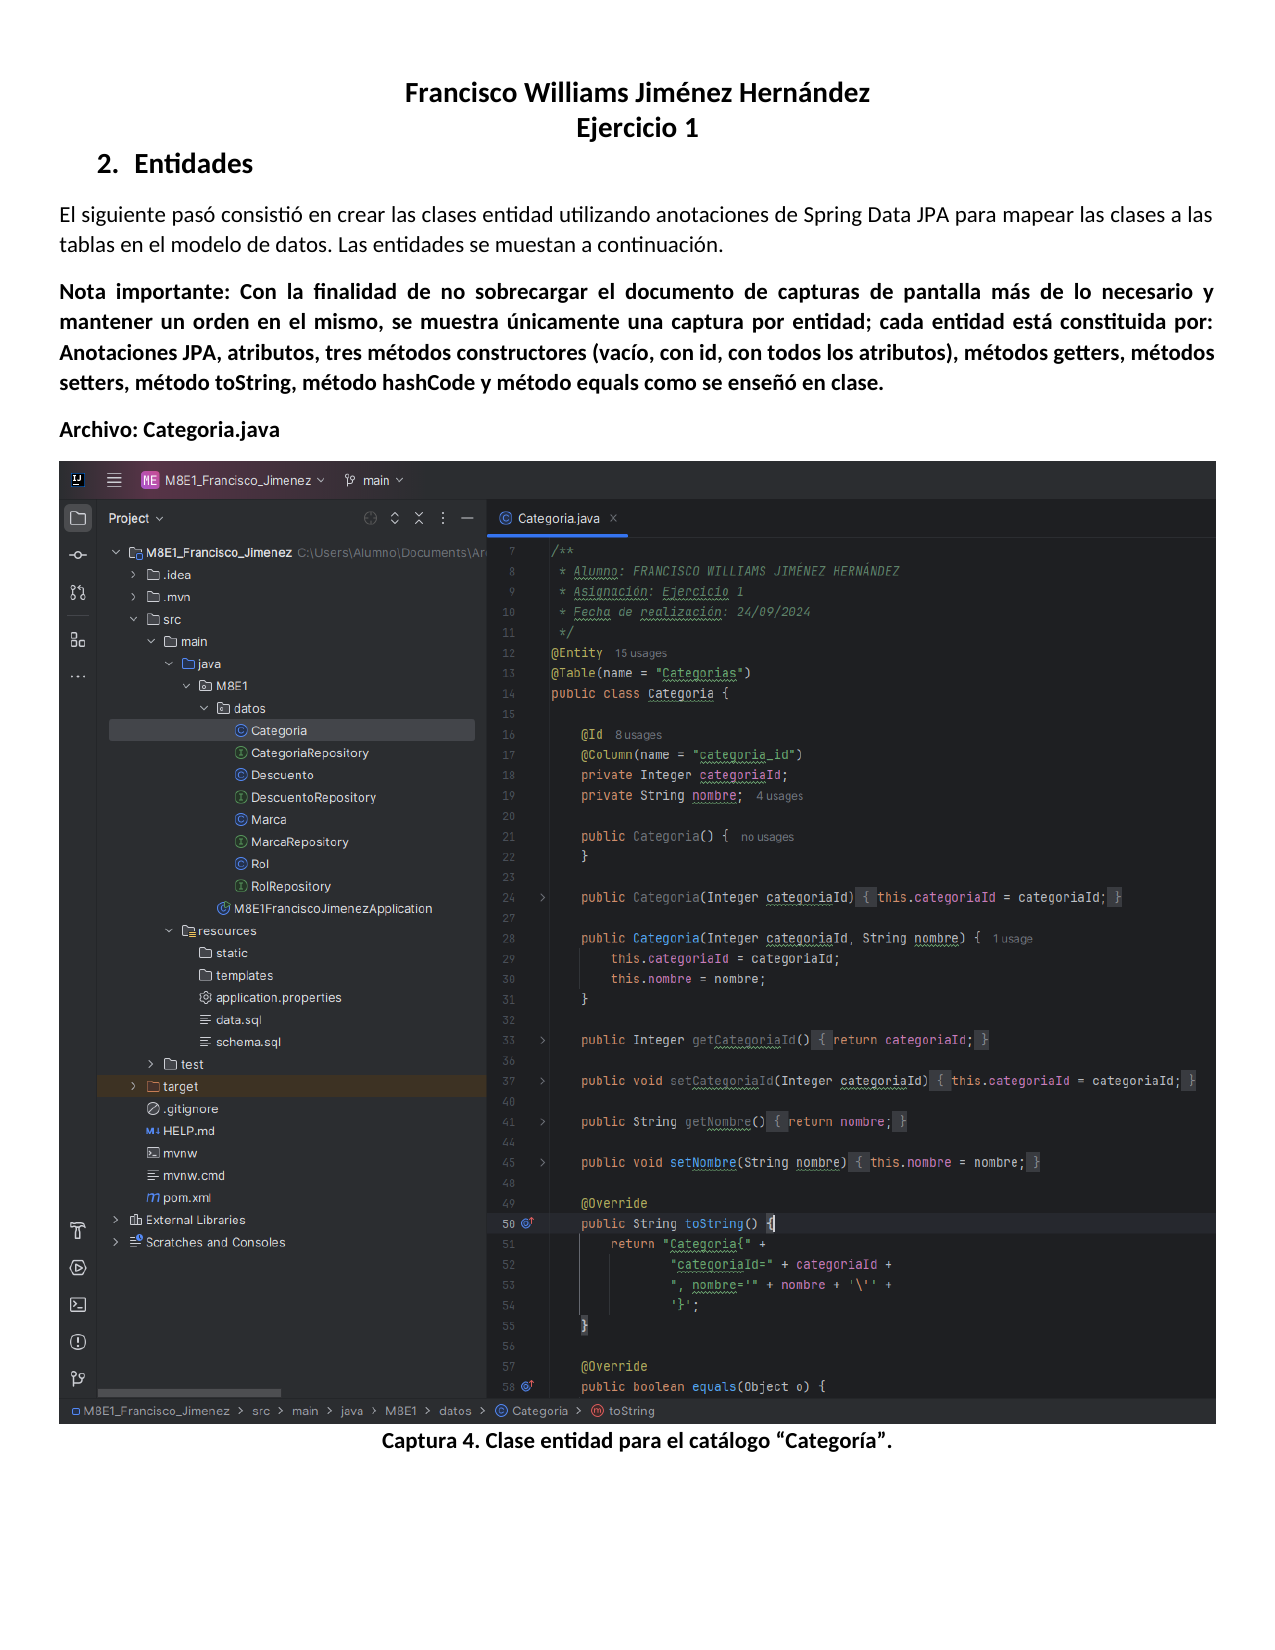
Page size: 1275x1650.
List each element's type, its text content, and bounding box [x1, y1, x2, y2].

list Entidades [97, 145, 1216, 181]
text Nota importante: Con la finalidad de no sobrecargar el documento de capturas de pantalla más de lo necesario y mantener un orden en el mismo, se muestra únicamente una captura por entidad; cada entidad está constituida por: Anotaciones JPA, atributos, tres métodos constructores (vacío, con id, con todos los atributos), métodos getters, métodos setters, método toString, método hashCode y método equals como se enseñó en clase. [59, 277, 1216, 396]
text Captura 4. Clase entidad para el catálogo “Categoría”. [59, 1424, 1216, 1454]
text Archivo: Categoria.java [59, 415, 1216, 443]
picture [59, 461, 1216, 1424]
text El siguiente pasó consistió en crear las clases entidad utilizando anotaciones de Spring Data JPA para mapear las clases a las tablas en el modelo de datos. Las entidades se muestan a continuación. [59, 200, 1216, 258]
